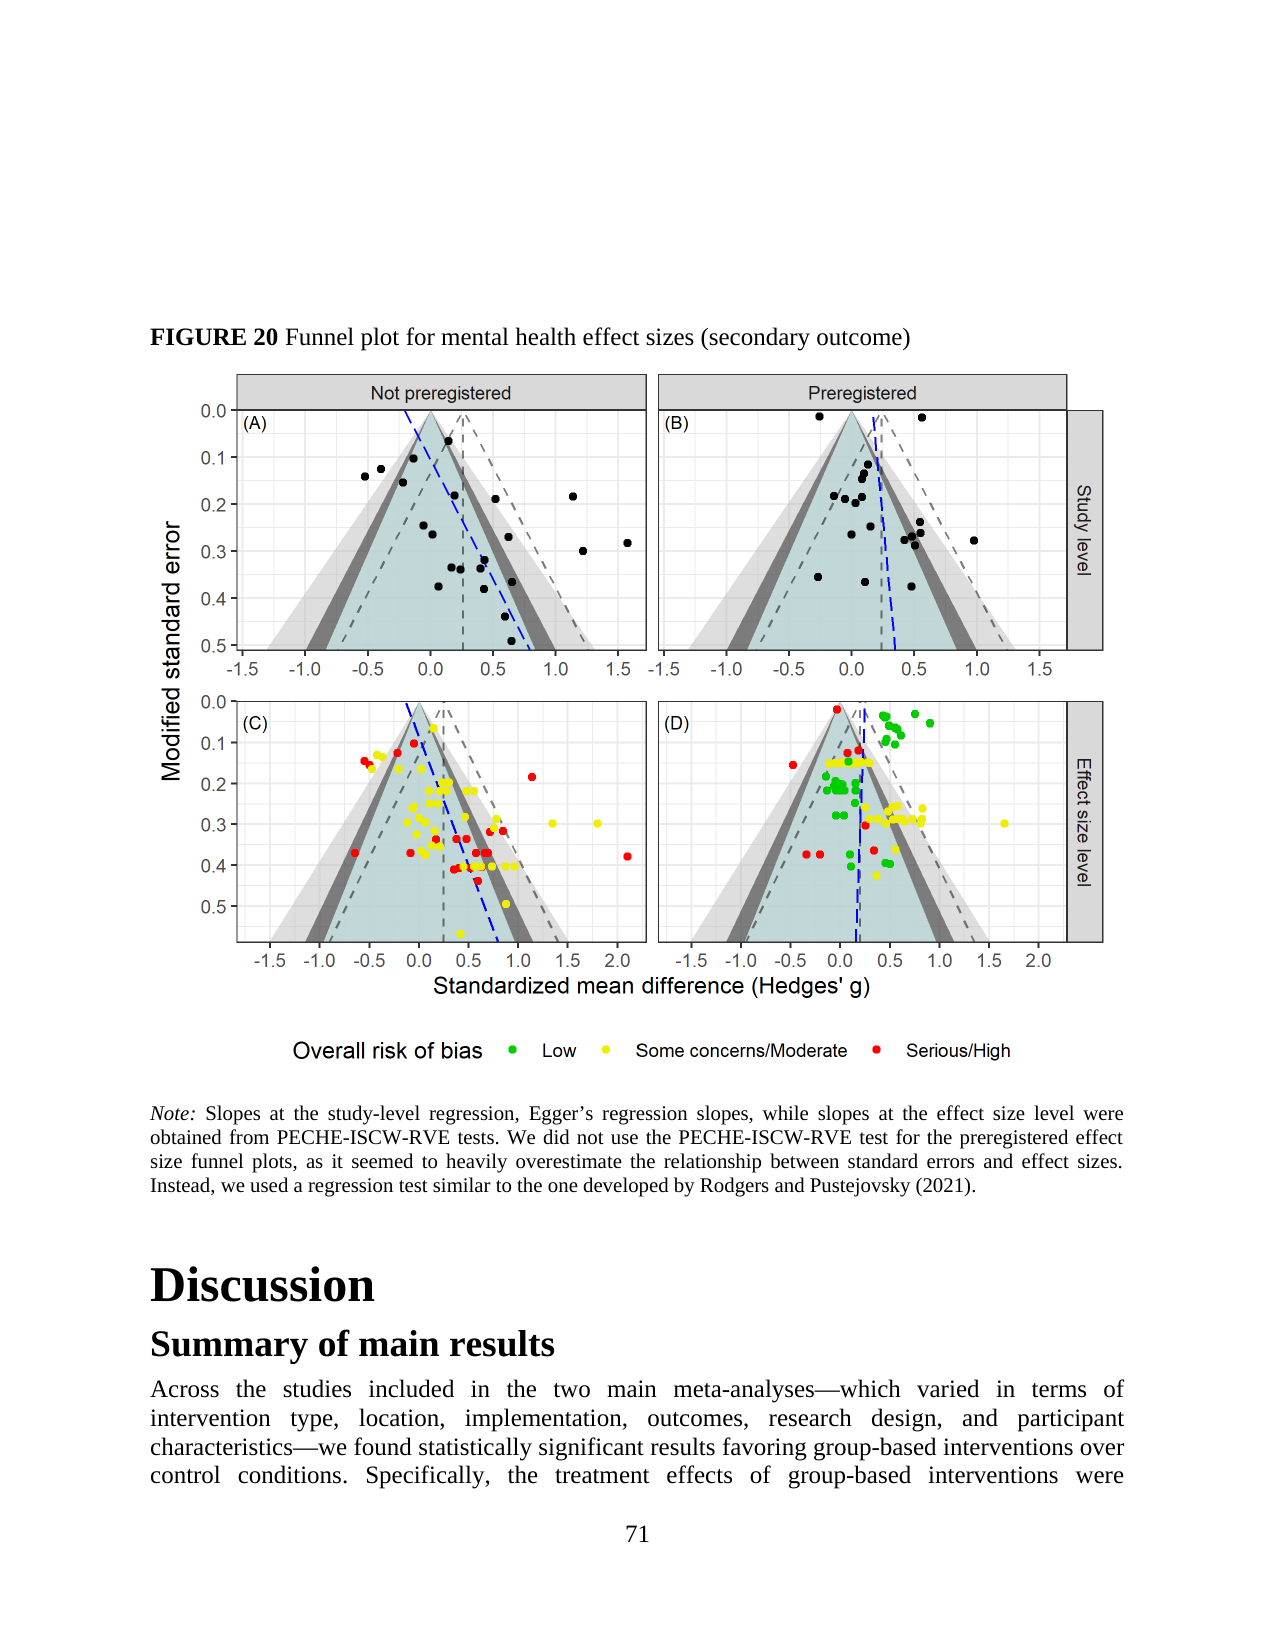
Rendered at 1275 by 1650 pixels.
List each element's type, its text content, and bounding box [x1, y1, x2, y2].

text FIGURE 20 Funnel plot for mental health effect sizes (secondary outcome) [150, 322, 1125, 351]
subtitle Discussion [150, 1255, 1125, 1312]
text Note: Slopes at the study-level regression, Egger’s regression slopes, while slopes at the effect size level were obtained from PECHE-ISCW-RVE tests. We did not use the PECHE-ISCW-RVE test for the preregistered effect size funnel plots, as it seemed to heavily overestimate the relationship between standard errors and effect sizes. Instead, we used a regression test similar to the one developed by Rodgers and Pustejovsky (2021). [150, 1102, 1125, 1197]
picture [150, 351, 1125, 1102]
subtitle Summary of main results [150, 1322, 1125, 1365]
